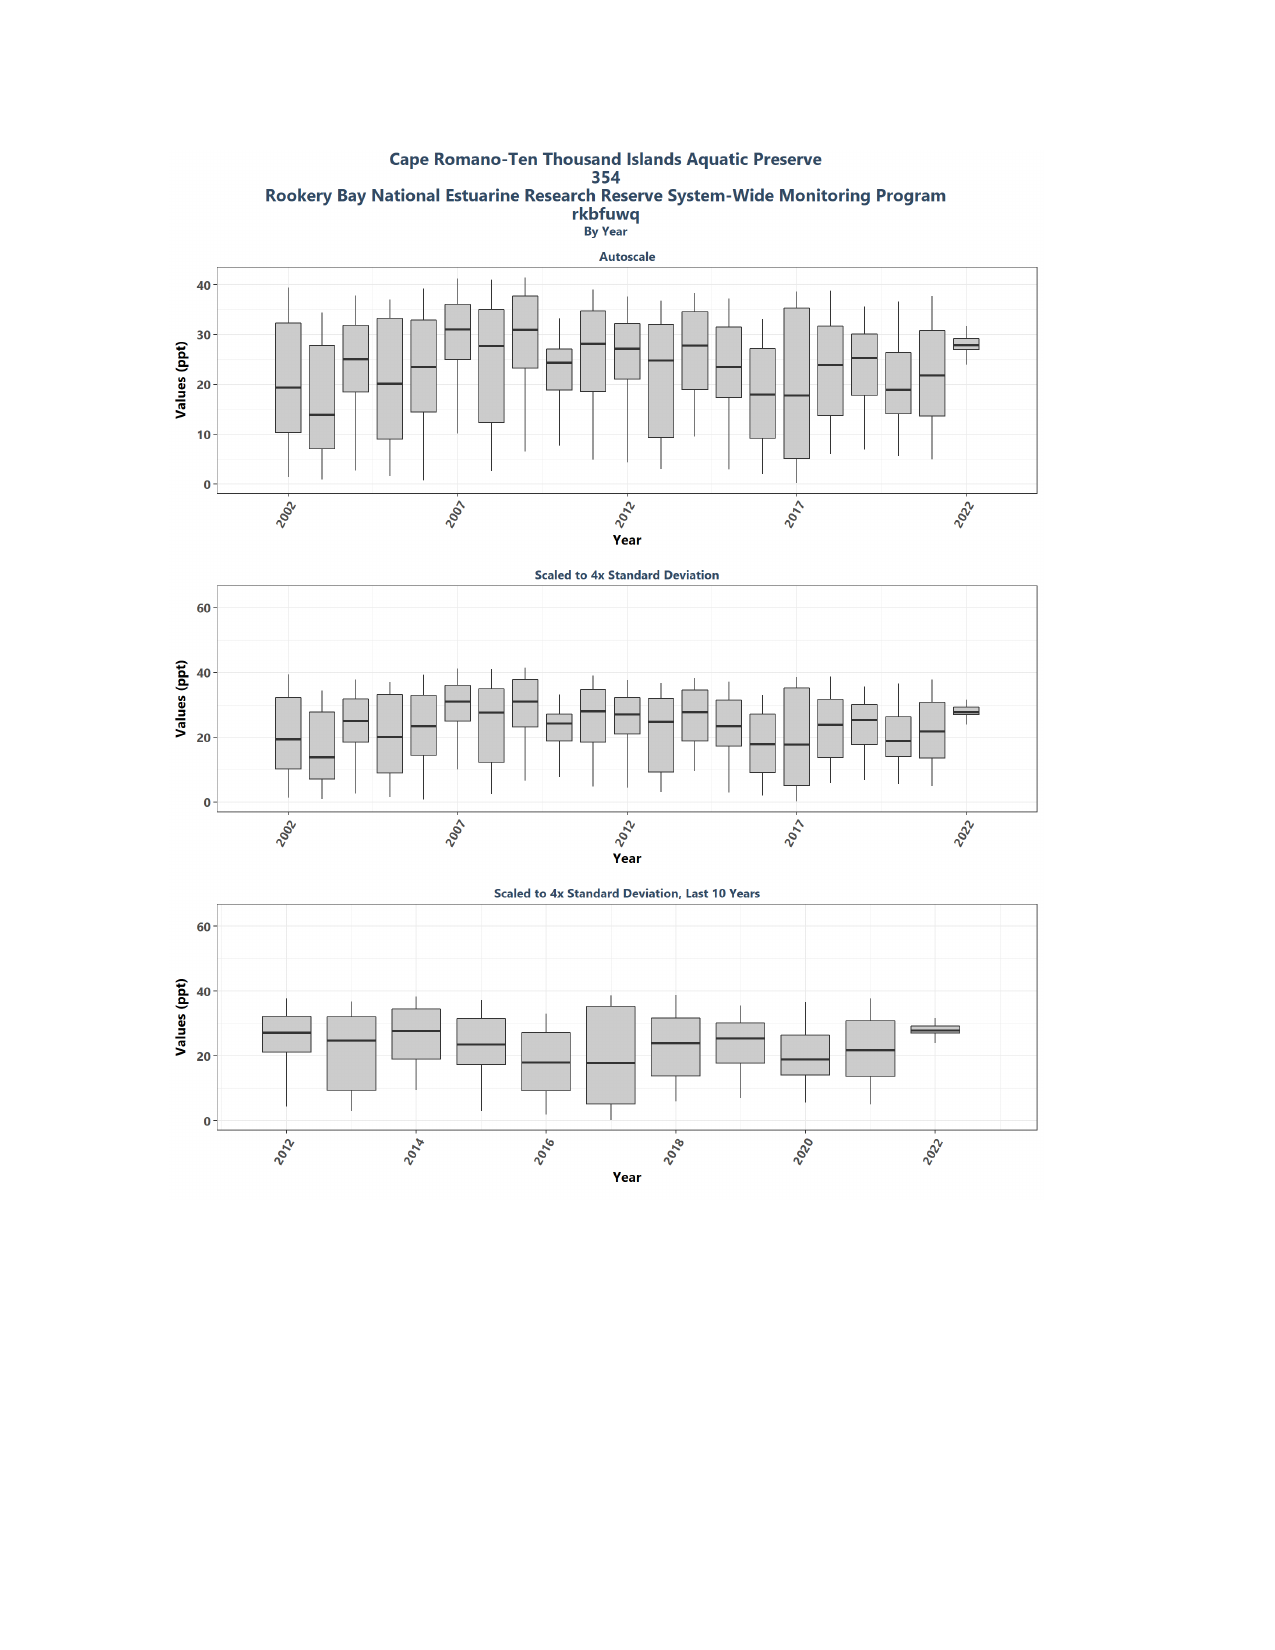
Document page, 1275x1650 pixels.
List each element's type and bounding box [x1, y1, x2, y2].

picture [168, 150, 1044, 1200]
